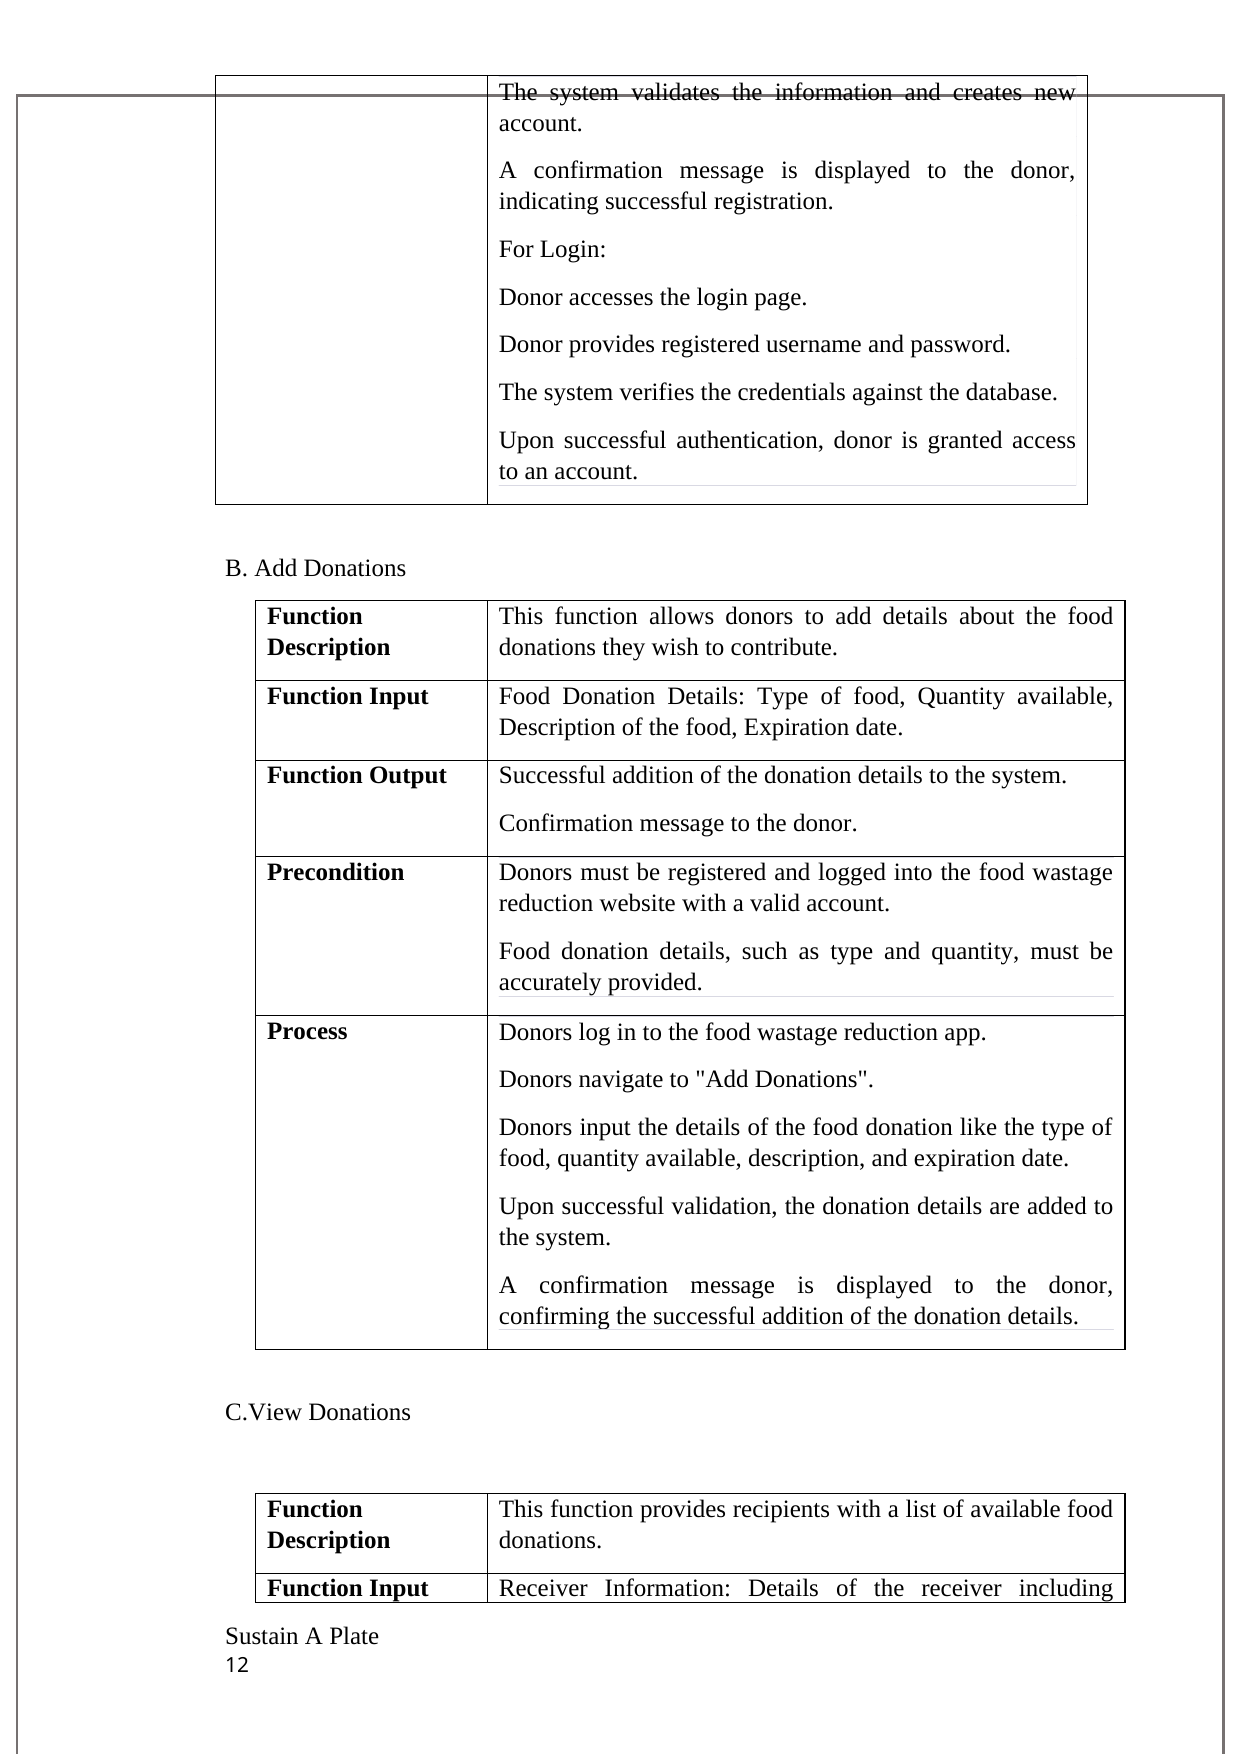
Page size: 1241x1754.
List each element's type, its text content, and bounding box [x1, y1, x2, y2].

table_cell Donors log in to the food wastage reduction app. Donors navigate to "Add Donations". Donors input the details of the food donation like the type of food, quantity available, description, and expiration date. Upon successful validation, the donation details are added to the system. A confirmation message is displayed to the donor, confirming the successful addition of the donation details. [488, 1190, 1124, 1523]
table_cell Successful addition of the donation details to the system. Confirmation message to the donor. [488, 935, 1124, 1030]
table_cell Process [256, 1190, 487, 1523]
text B. Add Donations [225, 727, 1090, 756]
table_cell Donors must be registered and logged into the food wastage reduction website with a valid account. Food donation details, such as type and quantity, must be accurately provided. [488, 1031, 1124, 1189]
text C.View Donations [225, 1572, 1090, 1600]
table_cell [488, 76, 1087, 678]
table_cell Function Output [256, 935, 487, 1030]
table_cell Food Donation Details: Type of food, Quantity available, Description of the food, Expiration date. [488, 855, 1124, 934]
table_header Function Description [256, 776, 487, 854]
table_cell Function Input [256, 855, 487, 934]
table_header This function allows donors to add details about the food donations they wish to contribute. [488, 776, 1124, 854]
table_cell Process [216, 76, 487, 678]
table_cell Precondition [256, 1031, 487, 1189]
